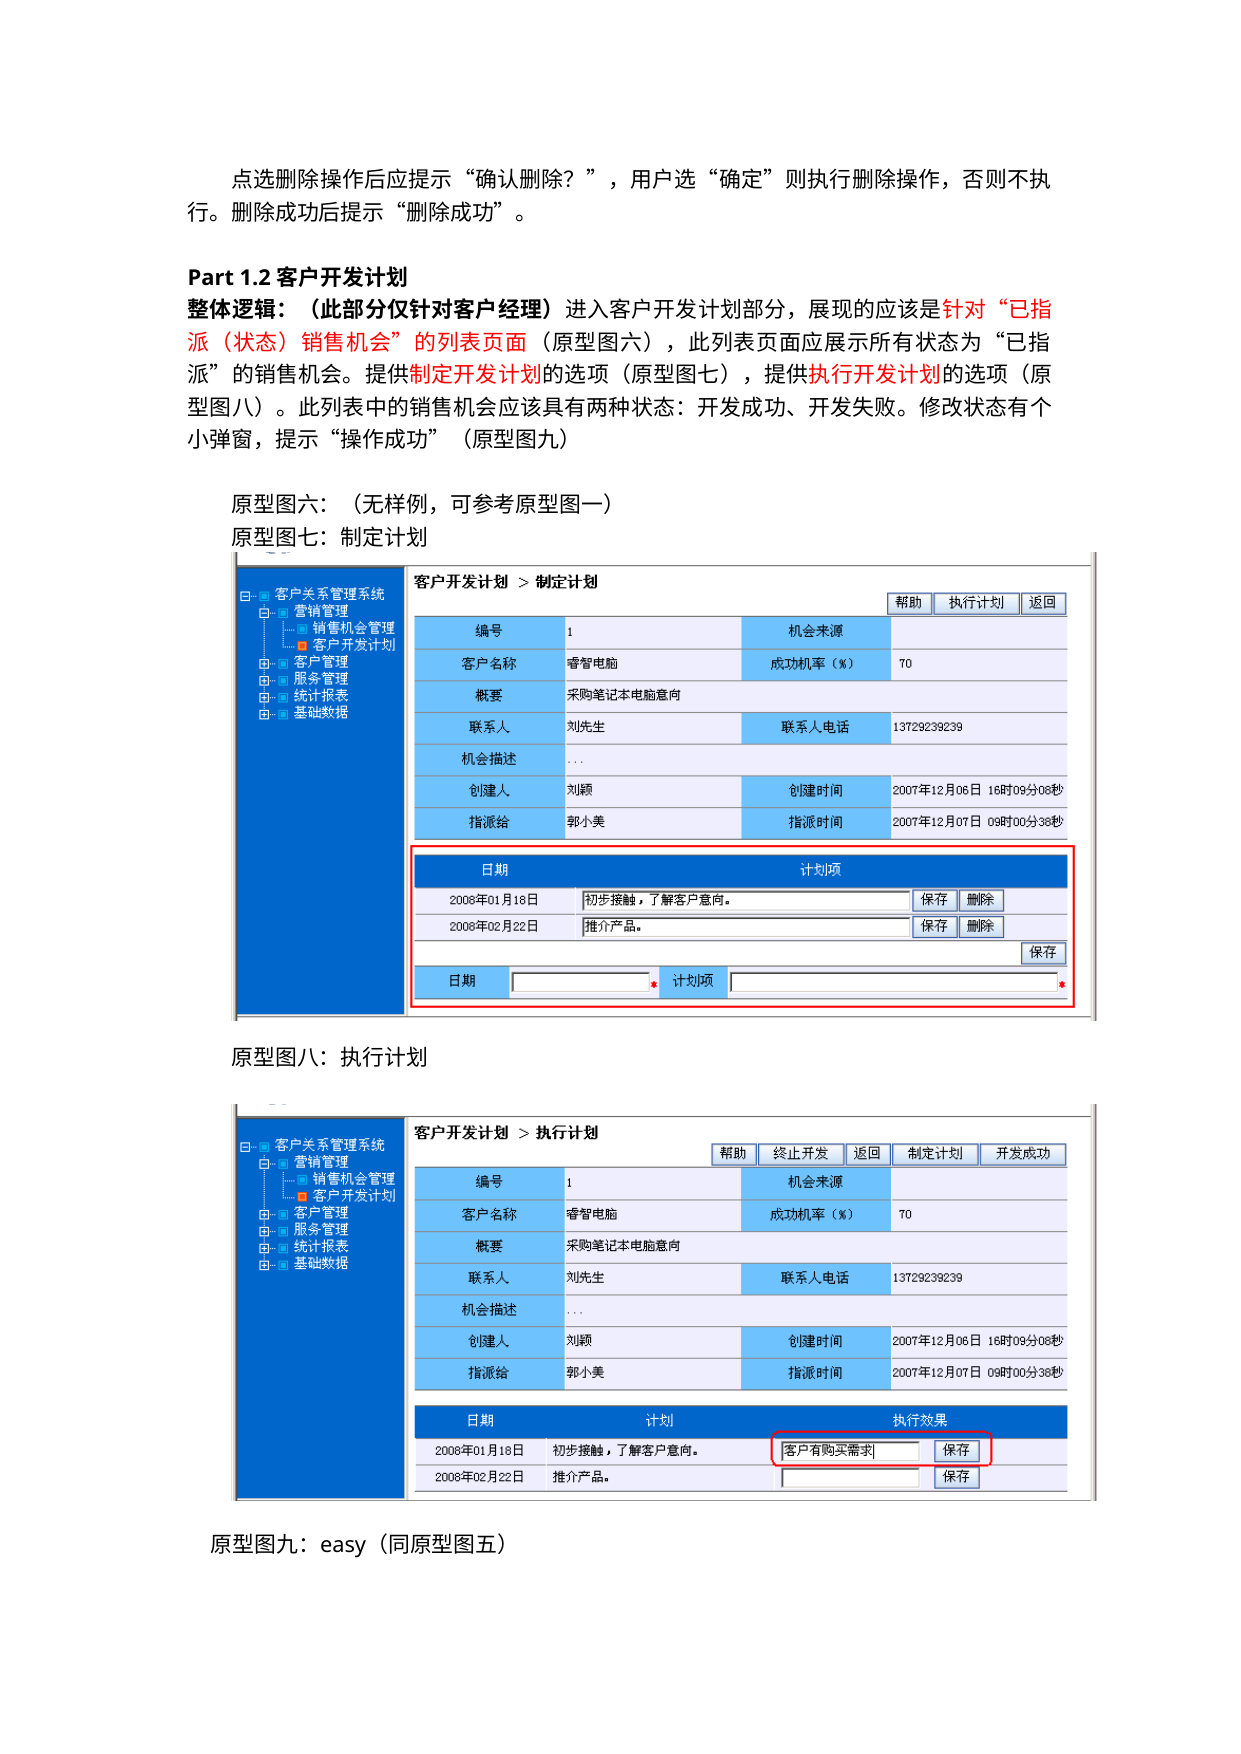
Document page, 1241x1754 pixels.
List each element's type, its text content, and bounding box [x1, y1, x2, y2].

text 原型图七：制定计划 [187, 519, 1053, 552]
text 整体逻辑：（此部分仅针对客户经理）进入客户开发计划部分，展现的应该是针对“已指派（状态）销售机会”的列表页面（原型图六），此列表页面应展示所有状态为“已指派”的销售机会。提供制定开发计划的选项（原型图七），提供执行开发计划的选项（原型图八）。此列表中的销售机会应该具有两种状态：开发成功、开发失败。修改状态有个小弹窗，提示“操作成功”（原型图九） [187, 292, 1053, 454]
text 原型图八：执行计划 [187, 1039, 1053, 1072]
text 点选删除操作后应提示“确认删除？”，用户选“确定”则执行删除操作，否则不执行。删除成功后提示“删除成功”。 [187, 162, 1053, 227]
picture [231, 552, 1097, 1021]
text 原型图九：easy（同原型图五） [187, 1527, 1053, 1559]
picture [231, 1104, 1097, 1501]
text Part 1.2 客户开发计划 [187, 259, 1053, 292]
text 原型图六：（无样例，可参考原型图一） [187, 487, 1053, 519]
